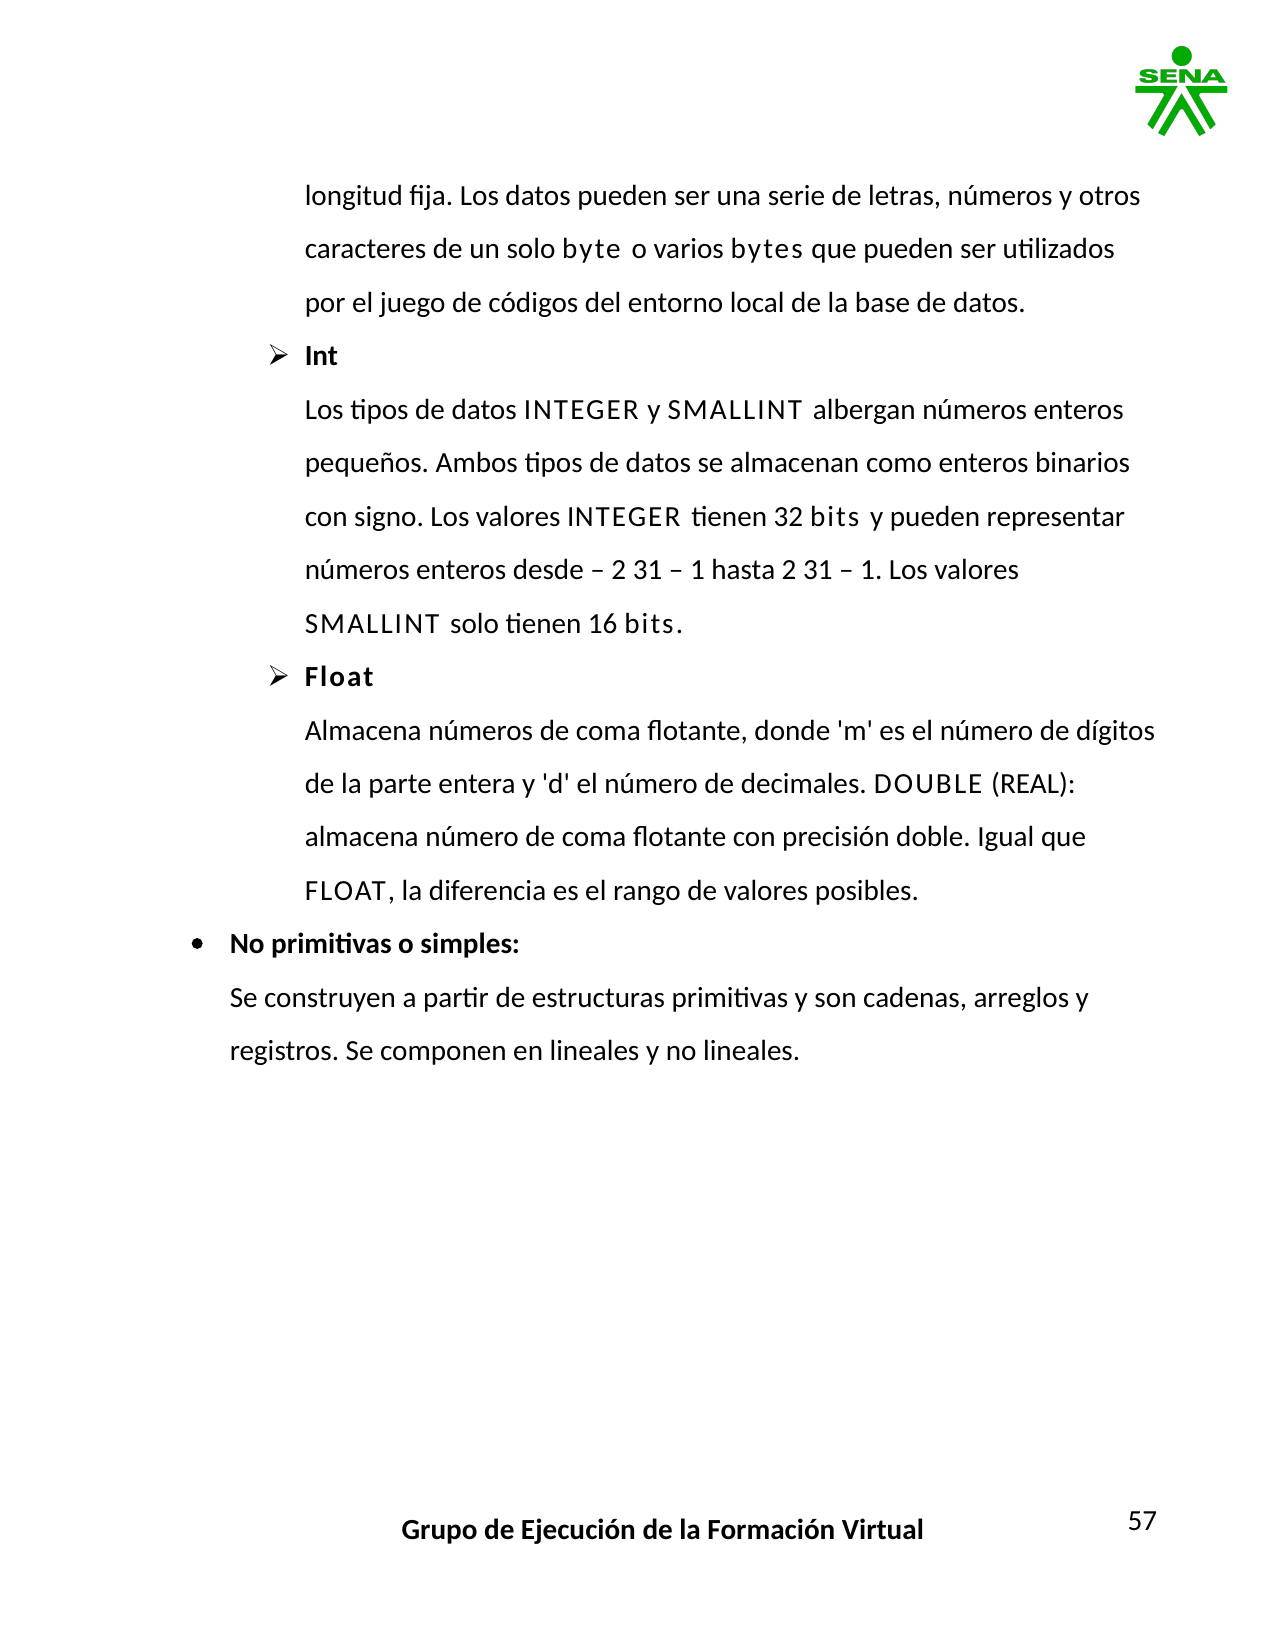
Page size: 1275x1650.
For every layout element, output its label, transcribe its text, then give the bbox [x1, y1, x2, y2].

list No primitivas o simples: [192, 925, 1157, 961]
list Se construyen a partir de estructuras primitivas y son cadenas, arreglos y registros. Se componen en lineales y no lineales. [229, 979, 1157, 1068]
list Float Almacena números de coma flotante, donde 'm' es el número de dígitos de la parte entera y 'd' el número de decimales. DOUBLE (REAL): almacena número de coma flotante con precisión doble. Igual que FLOAT, la diferencia es el rango de valores posibles. [267, 658, 1157, 907]
list Int Los tipos de datos INTEGER y SMALLINT albergan números enteros pequeños. Ambos tipos de datos se almacenan como enteros binarios con signo. Los valores INTEGER tienen 32 bits y pueden representar números enteros desde – 2 31 – 1 hasta 2 31 – 1. Los valores SMALLINT solo tienen 16 bits. [267, 337, 1157, 640]
picture [1135, 46, 1228, 136]
